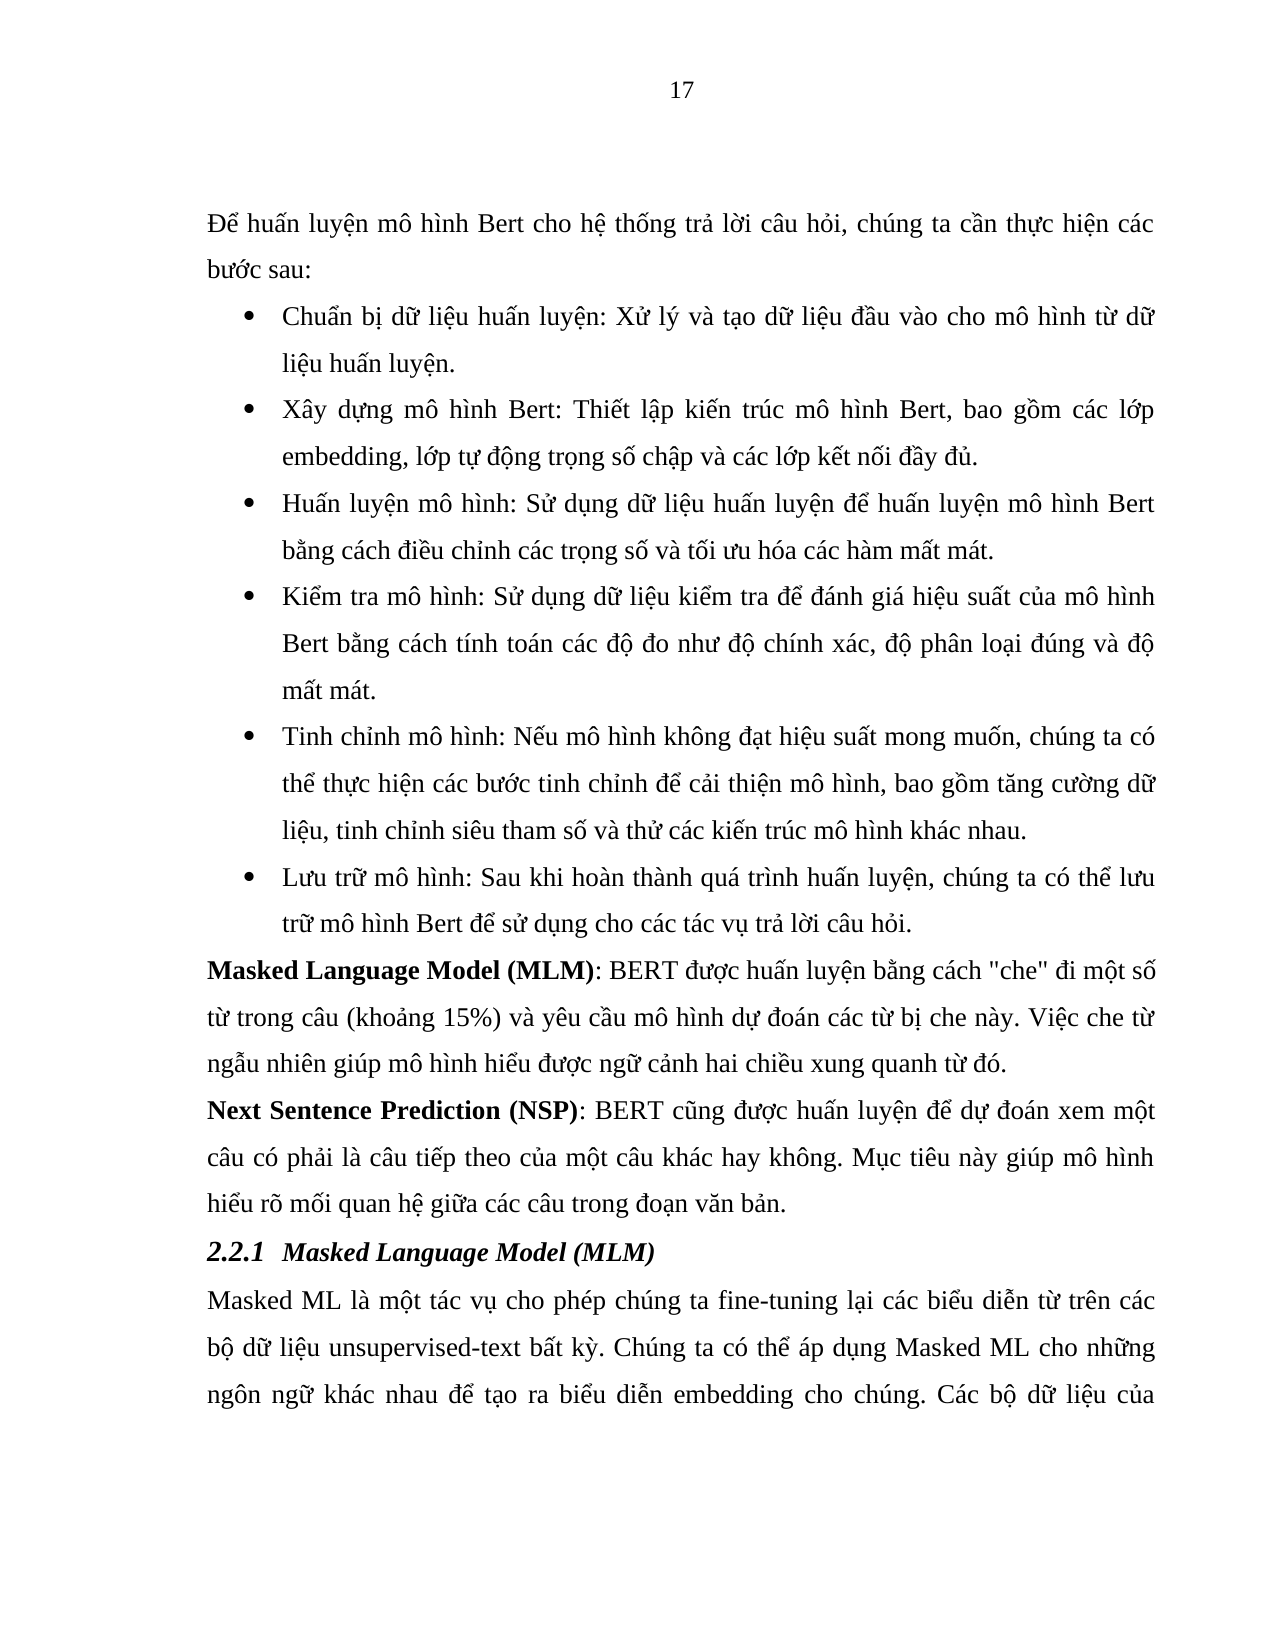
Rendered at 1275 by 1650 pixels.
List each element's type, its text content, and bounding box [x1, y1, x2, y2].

list Kiểm tra mô hình: Sử dụng dữ liệu kiểm tra để đánh giá hiệu suất của mô hình Bert bằng cách tính toán các độ đo như độ chính xác, độ phân loại đúng và độ mất mát. [244, 580, 1156, 705]
text Masked Language Model (MLM): BERT được huấn luyện bằng cách "che" đi một số từ trong câu (khoảng 15%) và yêu cầu mô hình dự đoán các từ bị che này. Việc che từ ngẫu nhiên giúp mô hình hiểu được ngữ cảnh hai chiều xung quanh từ đó. [207, 954, 1156, 1078]
list Masked Language Model (MLM) [207, 1234, 1156, 1268]
text Next Sentence Prediction (NSP): BERT cũng được huấn luyện để dự đoán xem một câu có phải là câu tiếp theo của một câu khác hay không. Mục tiêu này giúp mô hình hiểu rõ mối quan hệ giữa các câu trong đoạn văn bản. [207, 1094, 1156, 1218]
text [207, 1284, 1156, 1409]
list Tinh chỉnh mô hình: Nếu mô hình không đạt hiệu suất mong muốn, chúng ta có thể thực hiện các bước tinh chỉnh để cải thiện mô hình, bao gồm tăng cường dữ liệu, tinh chỉnh siêu tham số và thử các kiến trúc mô hình khác nhau. [244, 721, 1156, 845]
list Huấn luyện mô hình: Sử dụng dữ liệu huấn luyện để huấn luyện mô hình Bert bằng cách điều chỉnh các trọng số và tối ưu hóa các hàm mất mát. [244, 487, 1156, 565]
list Xây dựng mô hình Bert: Thiết lập kiến trúc mô hình Bert, bao gồm các lớp embedding, lớp tự động trọng số chập và các lớp kết nối đầy đủ. [244, 393, 1156, 471]
list Lưu trữ mô hình: Sau khi hoàn thành quá trình huấn luyện, chúng ta có thể lưu trữ mô hình Bert để sử dụng cho các tác vụ trả lời câu hỏi. [244, 861, 1156, 938]
text Để huấn luyện mô hình Bert cho hệ thống trả lời câu hỏi, chúng ta cần thực hiện các bước sau: [207, 207, 1156, 284]
list Chuẩn bị dữ liệu huấn luyện: Xử lý và tạo dữ liệu đầu vào cho mô hình từ dữ liệu huấn luyện. [244, 300, 1156, 378]
